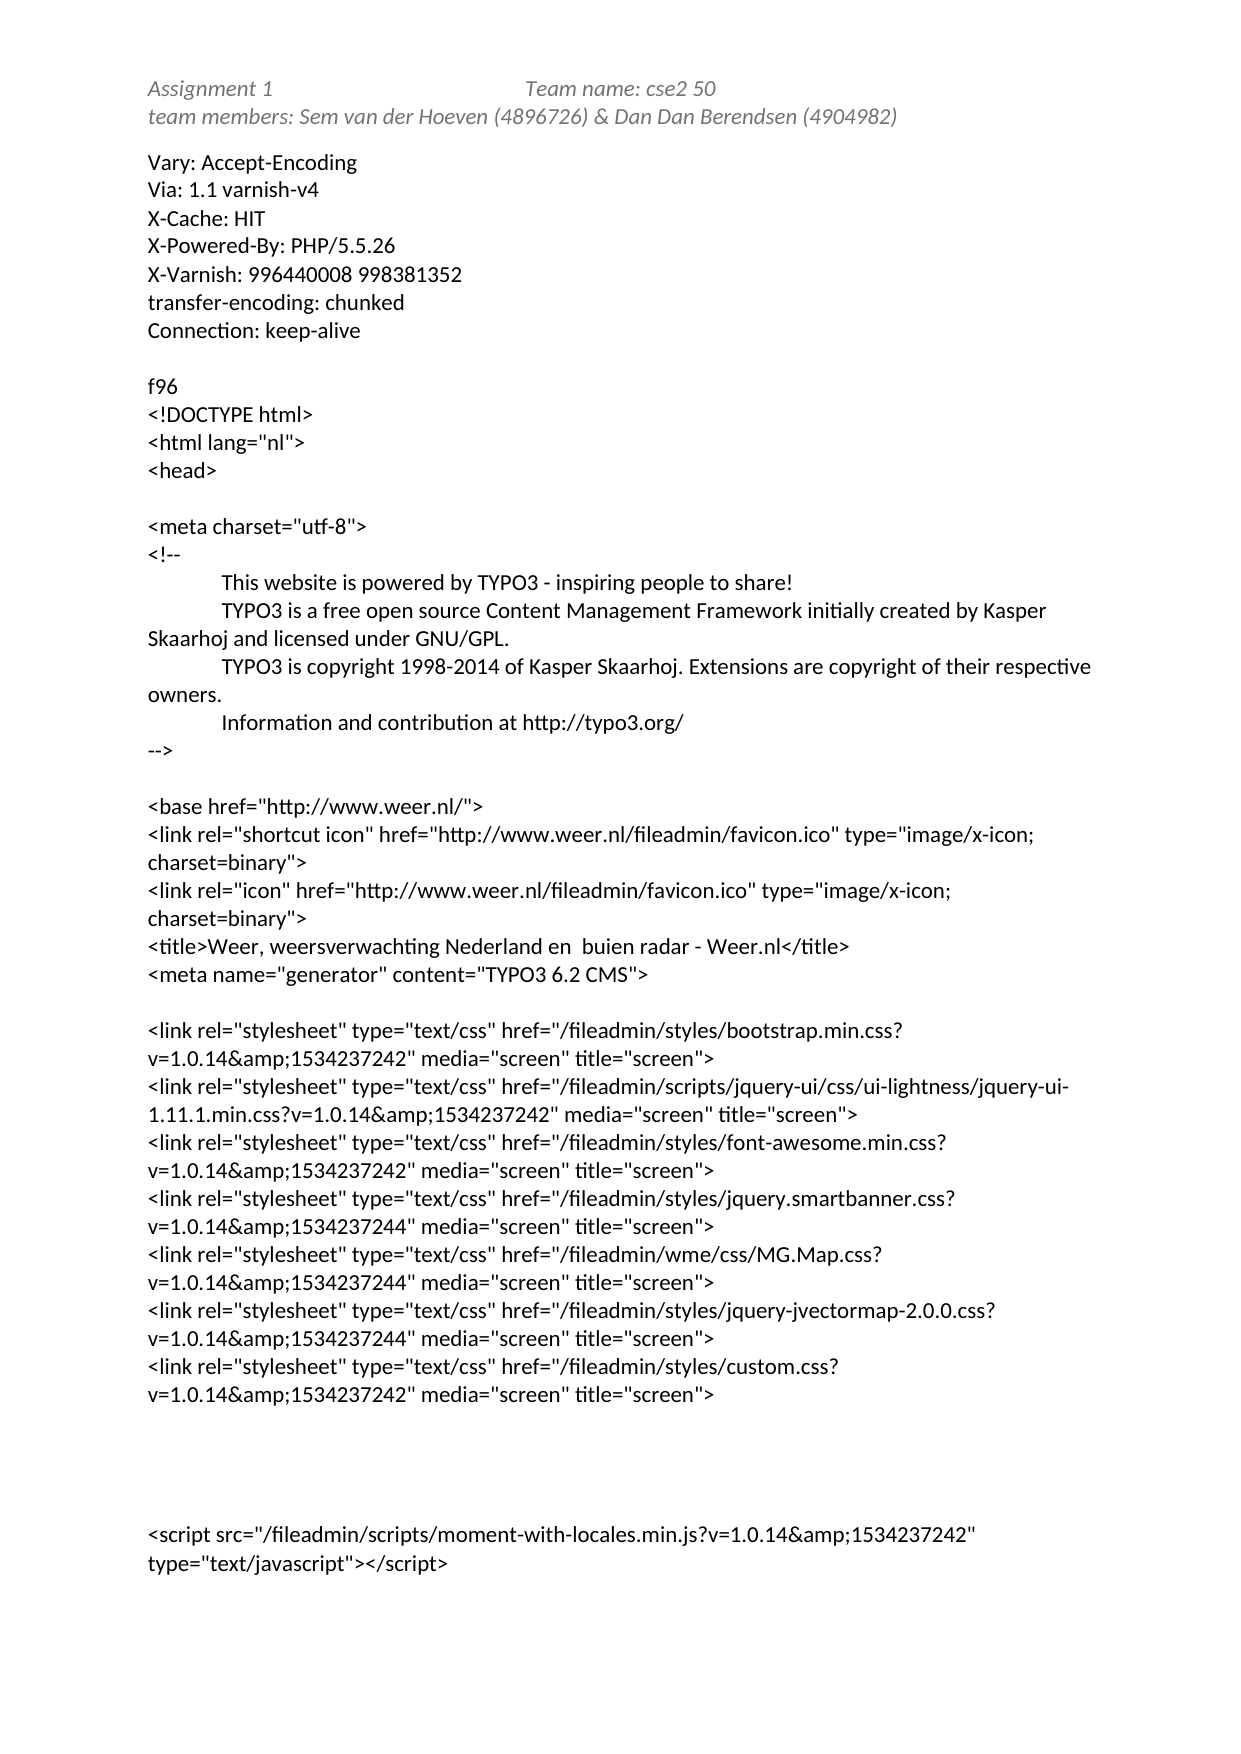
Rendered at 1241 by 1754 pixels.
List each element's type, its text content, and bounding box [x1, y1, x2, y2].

text transfer-encoding: chunked [148, 288, 1093, 316]
text <script src="/fileadmin/scripts/moment-with-locales.min.js?v=1.0.14&amp;1534237242" type="text/javascript"></script> [148, 1521, 1093, 1577]
text <link rel="stylesheet" type="text/css" href="/fileadmin/styles/jquery-jvectormap-2.0.0.css?v=1.0.14&amp;1534237244" media="screen" title="screen"> [148, 1296, 1093, 1352]
text X-Cache: HIT [148, 204, 1093, 232]
text <link rel="icon" href="http://www.weer.nl/fileadmin/favicon.ico" type="image/x-icon; charset=binary"> [148, 876, 1093, 932]
text X-Powered-By: PHP/5.5.26 [148, 232, 1093, 260]
text <link rel="stylesheet" type="text/css" href="/fileadmin/wme/css/MG.Map.css?v=1.0.14&amp;1534237244" media="screen" title="screen"> [148, 1240, 1093, 1296]
text <meta charset="utf-8"> [148, 512, 1093, 540]
text f96 [148, 372, 1093, 400]
text Connection: keep-alive [148, 316, 1093, 344]
text <link rel="stylesheet" type="text/css" href="/fileadmin/styles/jquery.smartbanner.css?v=1.0.14&amp;1534237244" media="screen" title="screen"> [148, 1184, 1093, 1240]
text TYPO3 is a free open source Content Management Framework initially created by Kasper Skaarhoj and licensed under GNU/GPL. [148, 596, 1093, 652]
text --> [148, 736, 1093, 764]
text <meta name="generator" content="TYPO3 6.2 CMS"> [148, 960, 1093, 988]
text <link rel="stylesheet" type="text/css" href="/fileadmin/scripts/jquery-ui/css/ui-lightness/jquery-ui-1.11.1.min.css?v=1.0.14&amp;1534237242" media="screen" title="screen"> [148, 1072, 1093, 1128]
text <head> [148, 456, 1093, 484]
text <!-- [148, 540, 1093, 568]
text <link rel="shortcut icon" href="http://www.weer.nl/fileadmin/favicon.ico" type="image/x-icon; charset=binary"> [148, 820, 1093, 876]
text <link rel="stylesheet" type="text/css" href="/fileadmin/styles/font-awesome.min.css?v=1.0.14&amp;1534237242" media="screen" title="screen"> [148, 1128, 1093, 1184]
text <title>Weer, weersverwachting Nederland en buien radar - Weer.nl</title> [148, 932, 1093, 960]
text <link rel="stylesheet" type="text/css" href="/fileadmin/styles/custom.css?v=1.0.14&amp;1534237242" media="screen" title="screen"> [148, 1352, 1093, 1408]
text Information and contribution at http://typo3.org/ [148, 708, 1093, 736]
text <html lang="nl"> [148, 428, 1093, 456]
text X-Varnish: 996440008 998381352 [148, 260, 1093, 288]
text <link rel="stylesheet" type="text/css" href="/fileadmin/styles/bootstrap.min.css?v=1.0.14&amp;1534237242" media="screen" title="screen"> [148, 1016, 1093, 1072]
text <base href="http://www.weer.nl/"> [148, 792, 1093, 820]
text Via: 1.1 varnish-v4 [148, 176, 1093, 204]
text This website is powered by TYPO3 - inspiring people to share! [148, 568, 1093, 596]
text <!DOCTYPE html> [148, 400, 1093, 428]
text Vary: Accept-Encoding [148, 148, 1093, 176]
text TYPO3 is copyright 1998-2014 of Kasper Skaarhoj. Extensions are copyright of their respective owners. [148, 652, 1093, 708]
